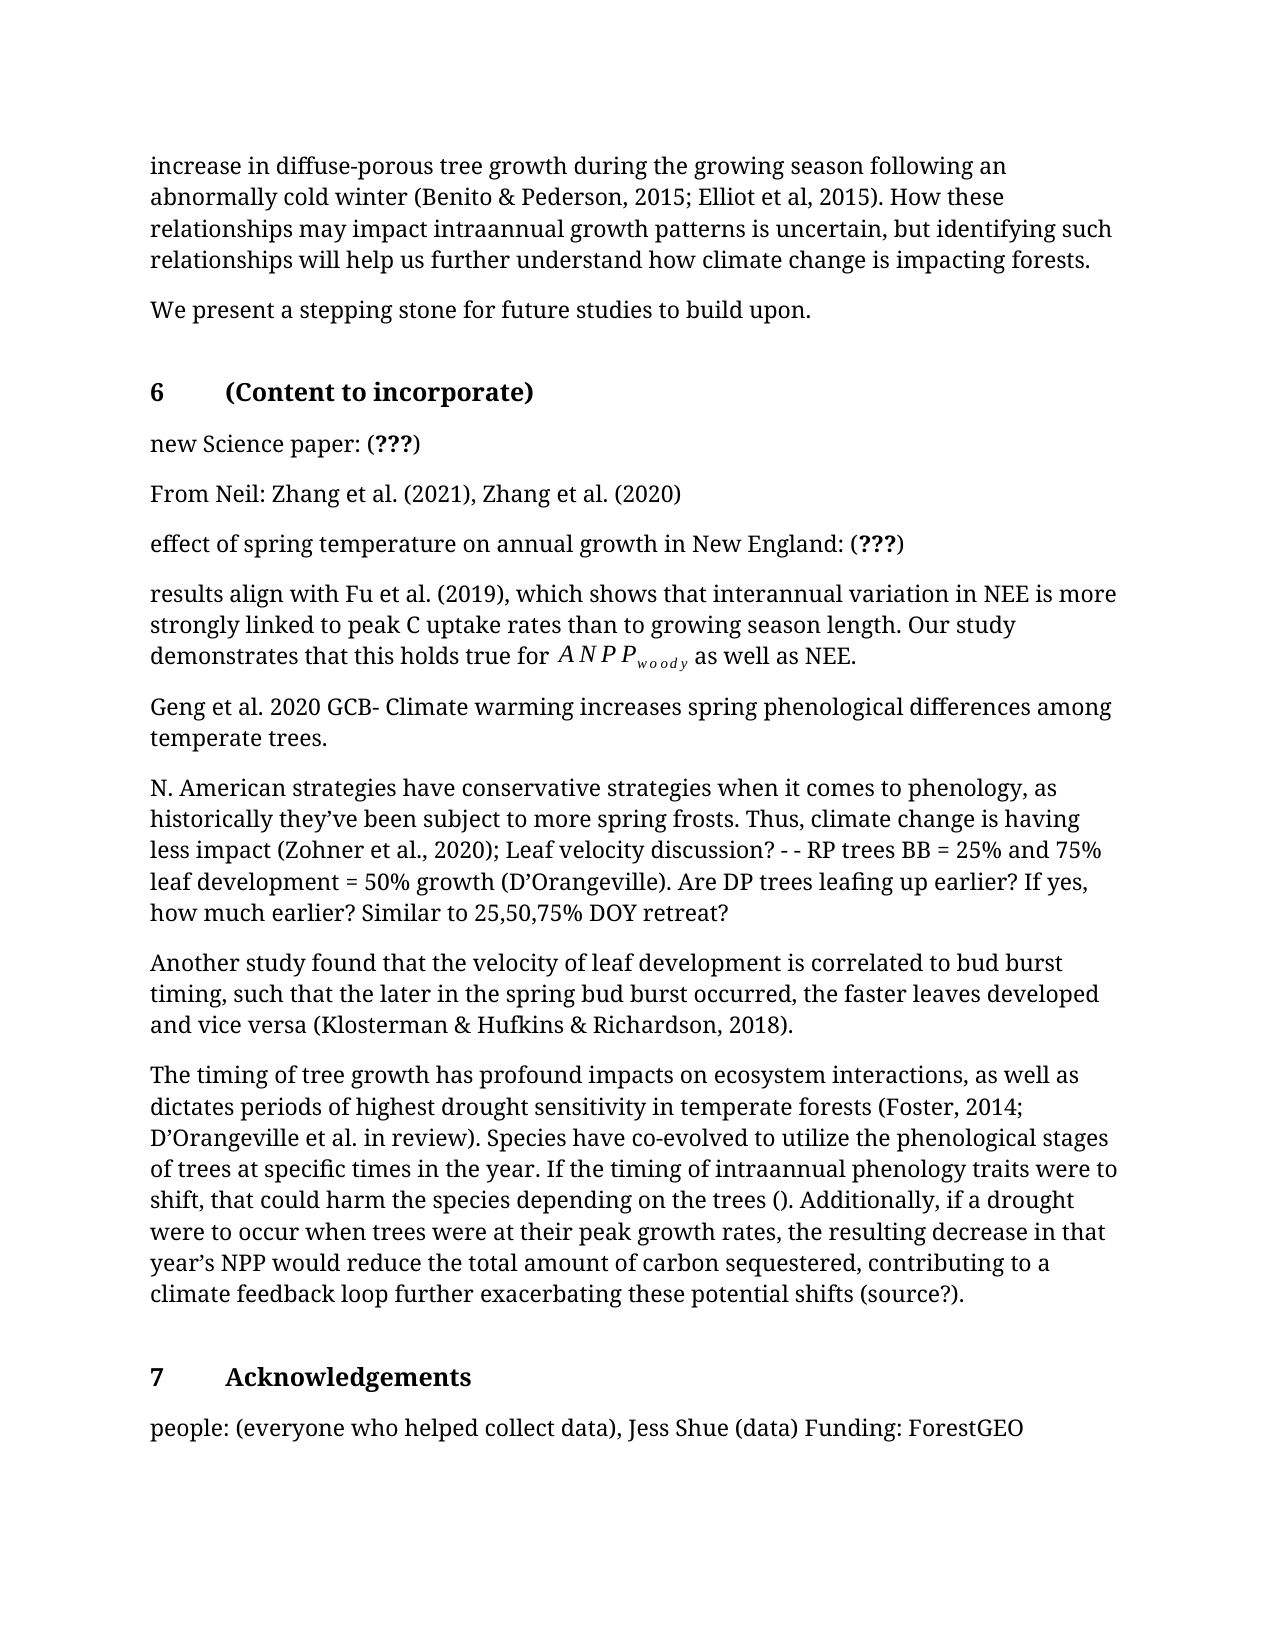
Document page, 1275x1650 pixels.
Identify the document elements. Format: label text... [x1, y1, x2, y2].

text We present a stepping stone for future studies to build upon. [150, 294, 1125, 325]
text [150, 150, 1125, 275]
text N. American strategies have conservative strategies when it comes to phenology, as historically they’ve been subject to more spring frosts. Thus, climate change is having less impact (Zohner et al., 2020); Leaf velocity discussion? - - RP trees BB = 25% and 75% leaf development = 50% growth (D’Orangeville). Are DP trees leafing up earlier? If yes, how much earlier? Similar to 25,50,75% DOY retreat? [150, 772, 1125, 928]
text results align with Fu et al. (2019), which shows that interannual variation in NEE is more strongly linked to peak C uptake rates than to growing season length. Our study demonstrates that this holds true for as well as NEE. [150, 578, 1125, 672]
text Geng et al. 2020 GCB- Climate warming increases spring phenological differences among temperate trees. [150, 690, 1125, 753]
text The timing of tree growth has profound impacts on ecosystem interactions, as well as dictates periods of highest drought sensitivity in temperate forests (Foster, 2014; D’Orangeville et al. in review). Species have co-evolved to utilize the phenological stages of trees at specific times in the year. If the timing of intraannual phenology traits were to shift, that could harm the species depending on the trees (). Additionally, if a drought were to occur when trees were at their peak growth rates, the resulting decrease in that year’s NPP would reduce the total amount of carbon sequestered, contributing to a climate feedback loop further exacerbating these potential shifts (source?). [150, 1059, 1125, 1309]
subtitle 6 (Content to incorporate) [150, 375, 1125, 409]
text effect of spring temperature on annual growth in New England: (???) [150, 528, 1125, 559]
text Another study found that the velocity of leaf development is correlated to bud burst timing, such that the later in the spring bud burst occurred, the faster leaves developed and vice versa (Klosterman & Hufkins & Richardson, 2018). [150, 947, 1125, 1040]
subtitle 7 Acknowledgements [150, 1359, 1125, 1393]
text new Science paper: (???) [150, 428, 1125, 459]
text From Neil: Zhang et al. (2021), Zhang et al. (2020) [150, 478, 1125, 509]
text people: (everyone who helped collect data), Jess Shue (data) Funding: ForestGEO [150, 1412, 1125, 1443]
